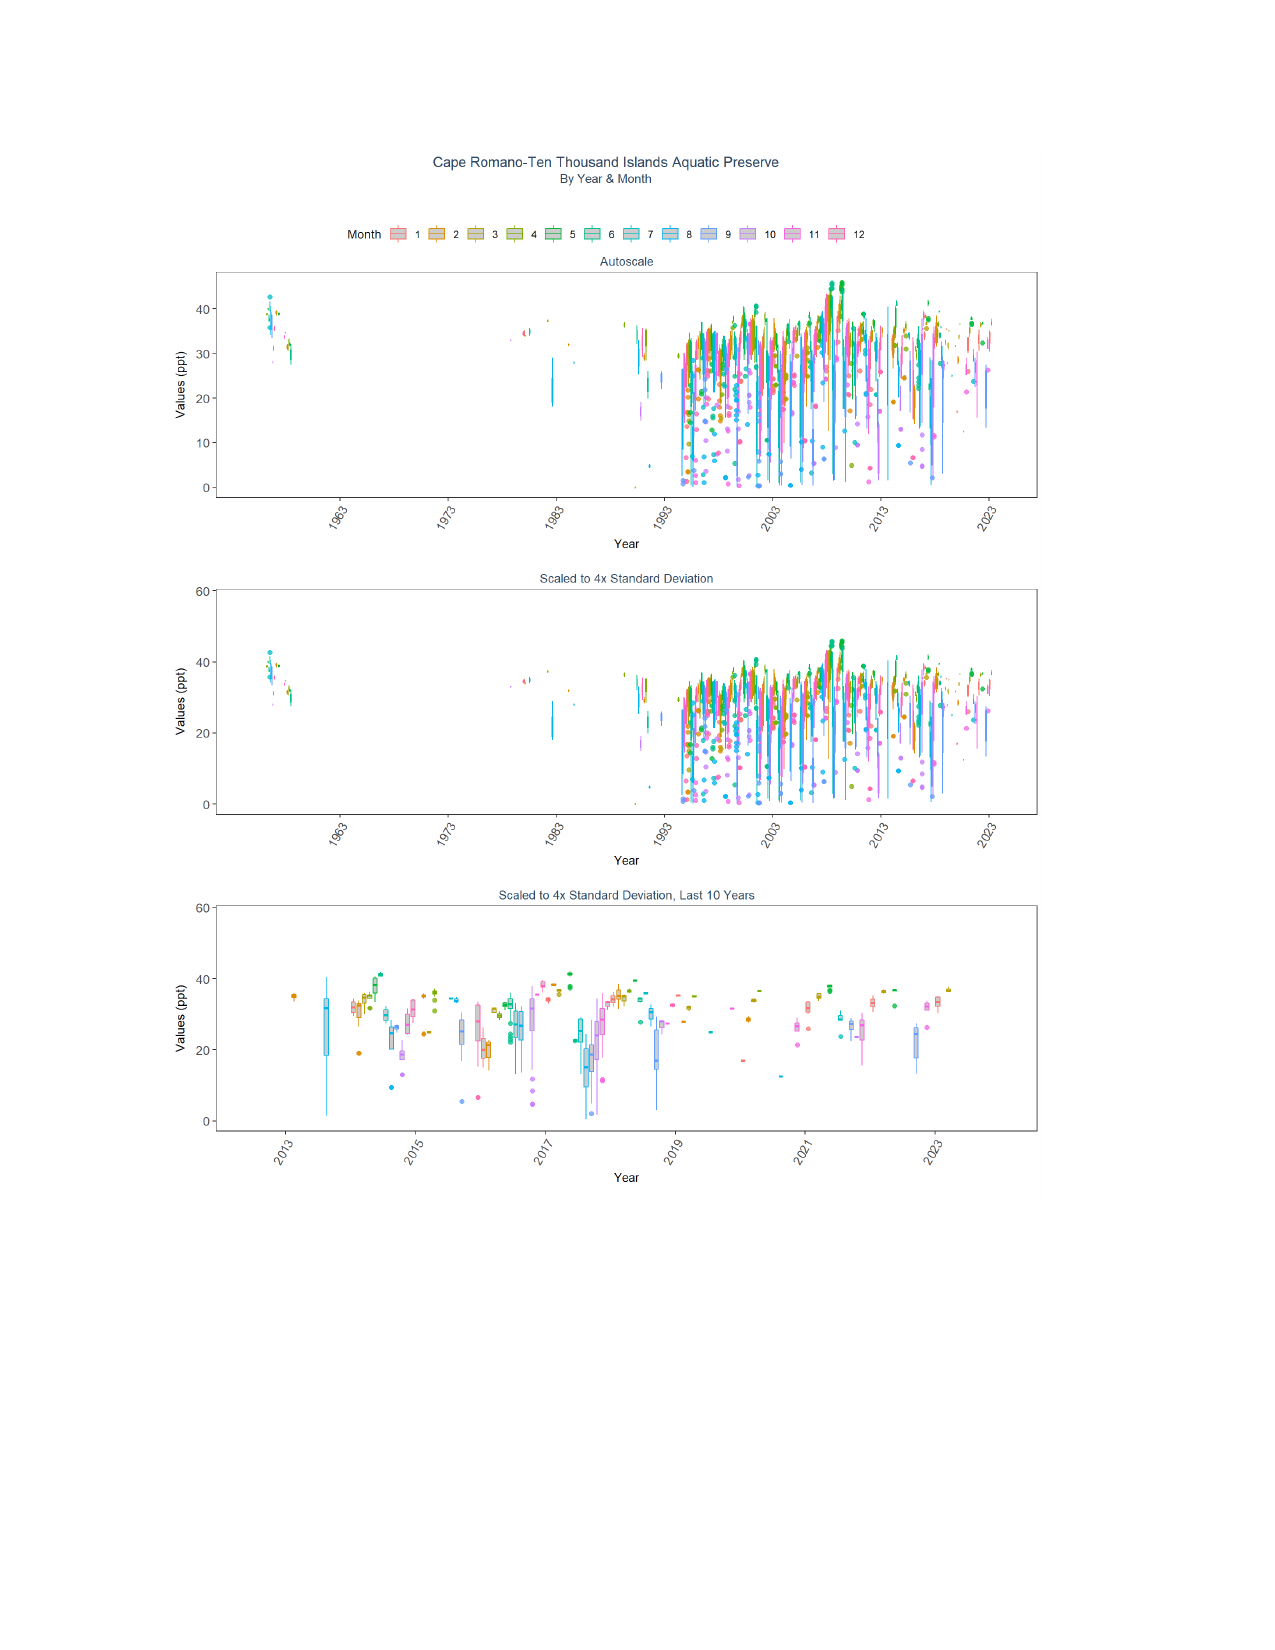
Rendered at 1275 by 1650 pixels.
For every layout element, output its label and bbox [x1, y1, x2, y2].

picture [168, 150, 1044, 1200]
